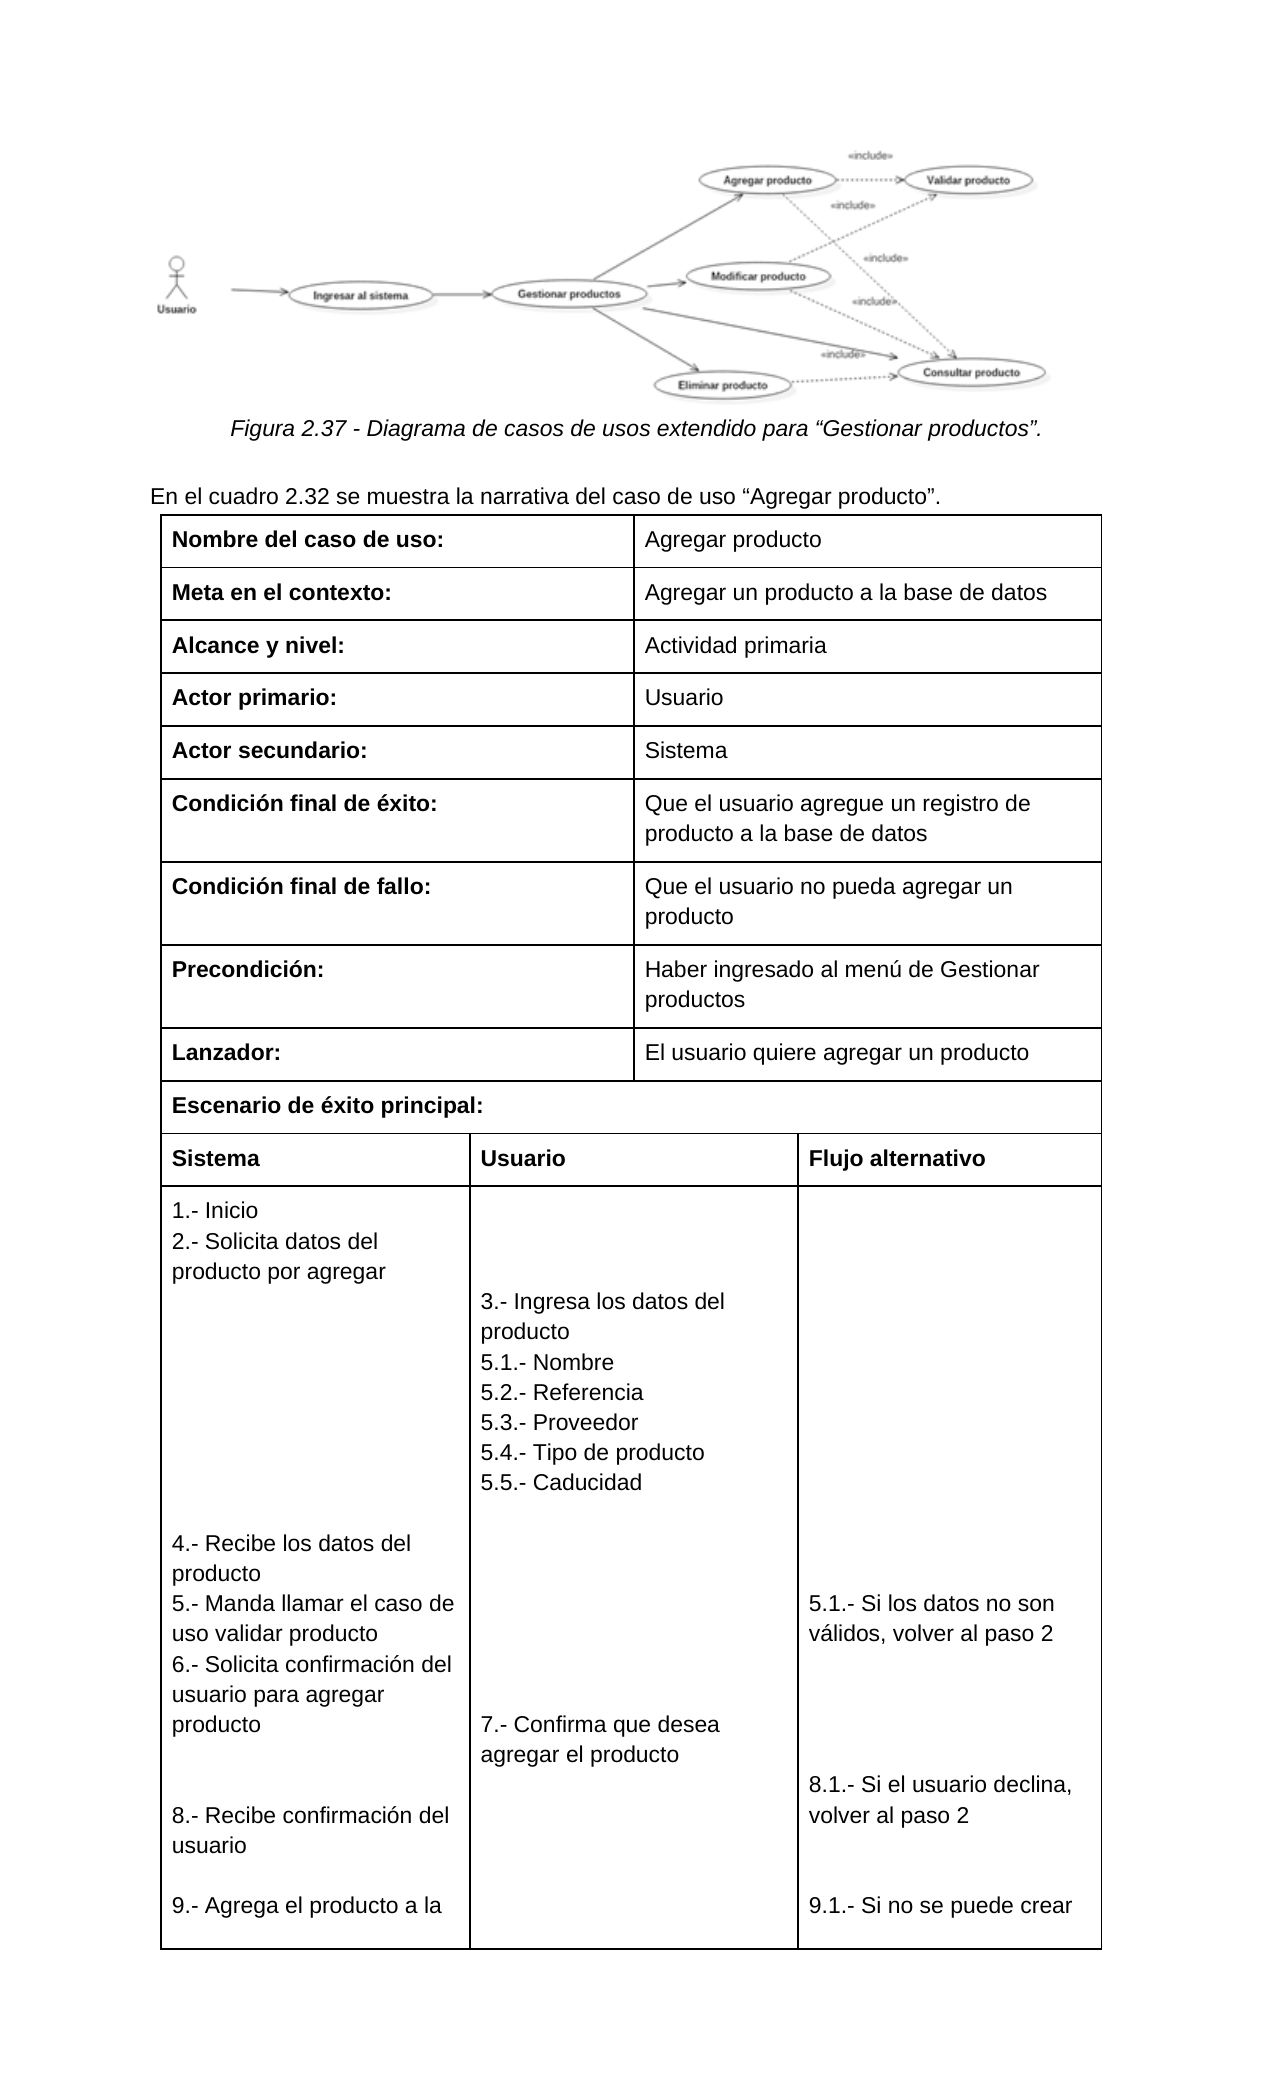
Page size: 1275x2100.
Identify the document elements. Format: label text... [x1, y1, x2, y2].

table_cell Haber ingresado al menú de Gestionar productos [635, 946, 1101, 1027]
table_cell El usuario quiere agregar un producto [635, 1029, 1101, 1080]
table_cell Condición final de éxito: [162, 780, 633, 861]
table_cell Que el usuario no pueda agregar un producto [635, 863, 1101, 944]
text En el cuadro 2.32 se muestra la narrativa del caso de uso “Agregar producto”. [150, 483, 1125, 510]
table_cell Flujo alternativo [799, 1134, 1101, 1185]
table_cell Condición final de fallo: [162, 863, 633, 944]
table_cell Agregar un producto a la base de datos [635, 568, 1101, 619]
table_cell Escenario de éxito principal: [162, 1082, 1101, 1132]
table_cell Usuario [471, 1134, 797, 1185]
table_cell Sistema [162, 1134, 469, 1185]
table_cell Actor primario: [162, 674, 633, 725]
picture [150, 150, 1071, 411]
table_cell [471, 1187, 797, 1948]
text Figura 2.37 - Diagrama de casos de usos extendido para “Gestionar productos”. [150, 415, 1125, 441]
table_cell Meta en el contexto: [162, 568, 633, 619]
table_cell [162, 1187, 469, 1948]
table_header Nombre del caso de uso: [162, 516, 633, 567]
table_cell Precondición: [162, 946, 633, 1027]
table_cell Sistema [635, 727, 1101, 778]
table_cell Actividad primaria [635, 621, 1101, 672]
table_cell Usuario [635, 674, 1101, 725]
table_cell Alcance y nivel: [162, 621, 633, 672]
table_cell Que el usuario agregue un registro de producto a la base de datos [635, 780, 1101, 861]
table_header Agregar producto [635, 516, 1101, 567]
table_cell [799, 1187, 1101, 1948]
table_cell Actor secundario: [162, 727, 633, 778]
table_cell Lanzador: [162, 1029, 633, 1080]
